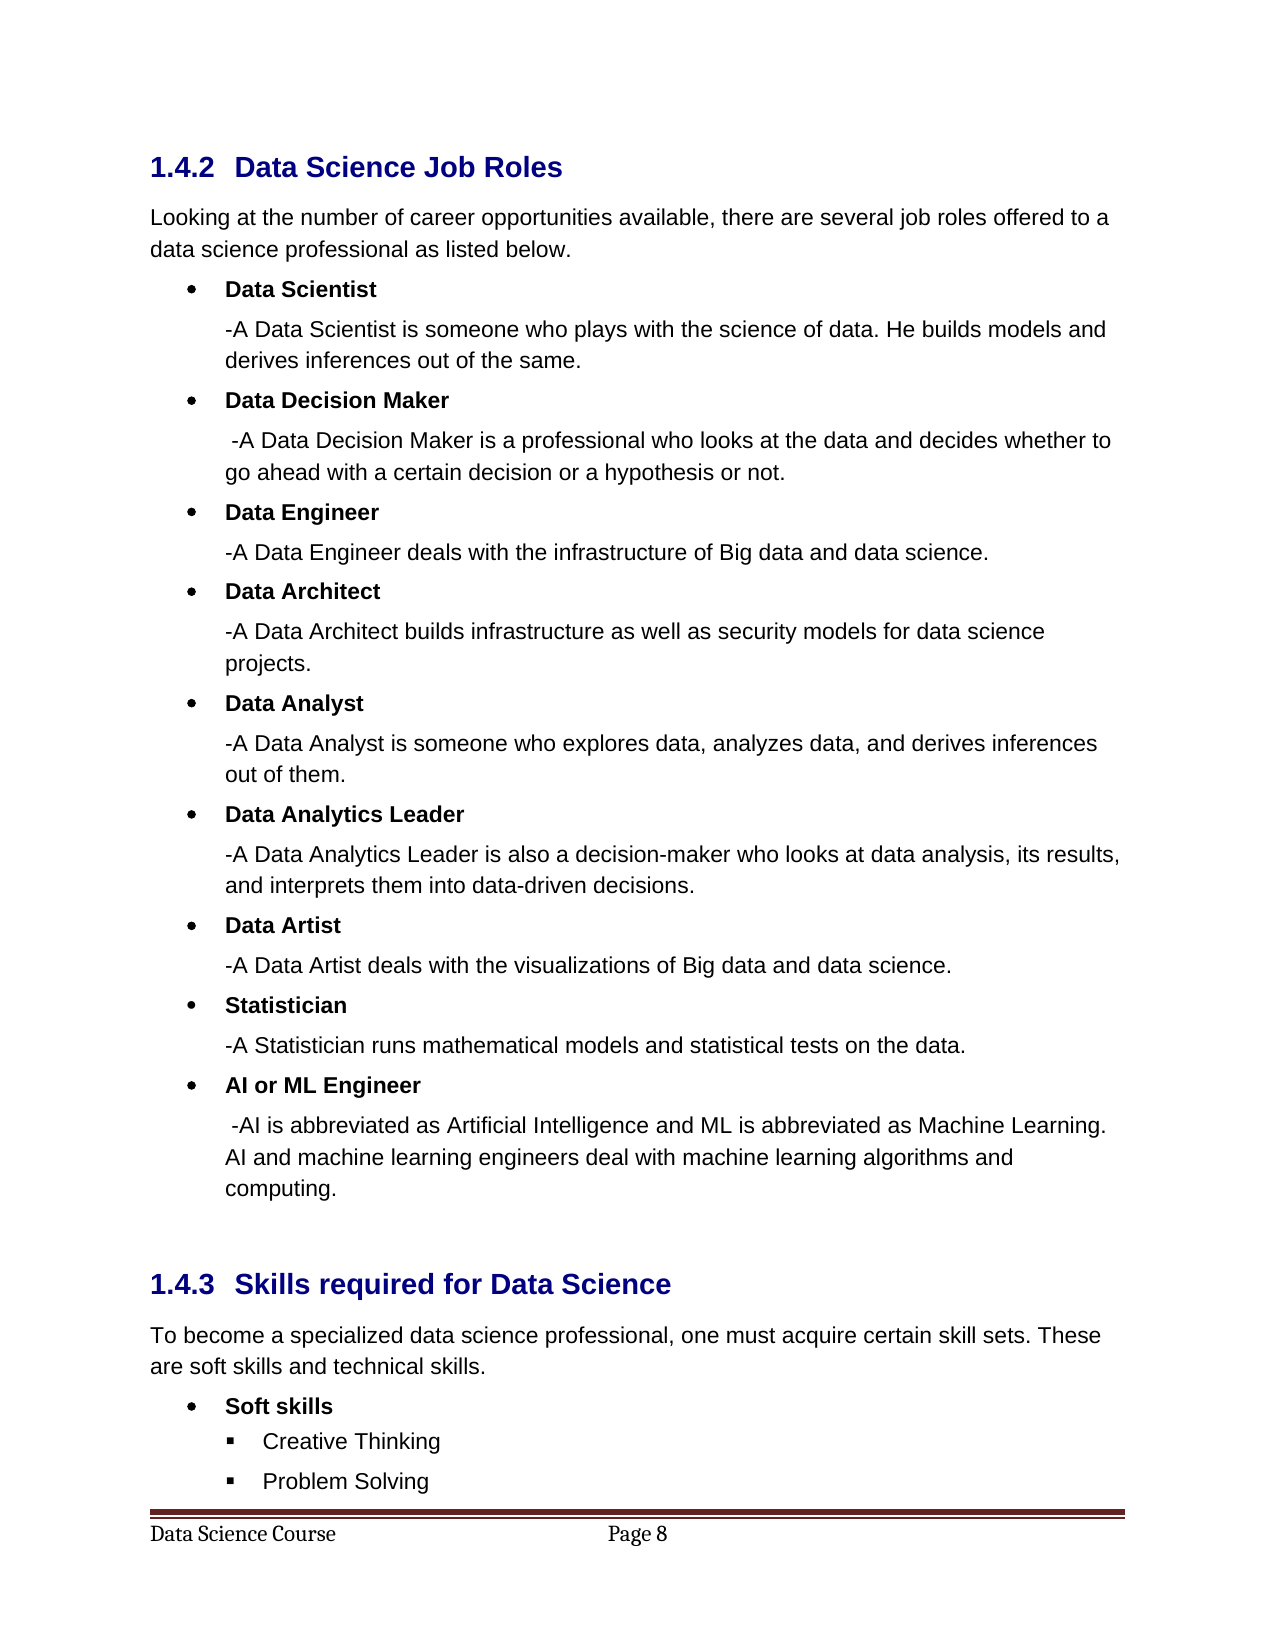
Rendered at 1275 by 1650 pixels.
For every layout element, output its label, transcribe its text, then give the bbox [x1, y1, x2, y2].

list Creative Thinking [225, 1428, 1125, 1454]
list Data Architect [187, 578, 1125, 605]
subtitle Skills required for Data Science [150, 1267, 1125, 1301]
list Soft skills [187, 1393, 1125, 1419]
text -A Data Decision Maker is a professional who looks at the data and decides whether to go ahead with a certain decision or a hypothesis or not. [225, 427, 1125, 485]
text -AI is abbreviated as Artificial Intelligence and ML is abbreviated as Machine Learning. AI and machine learning engineers deal with machine learning algorithms and computing. [225, 1112, 1125, 1201]
list Data Analyst [187, 690, 1125, 716]
text Looking at the number of career opportunities available, there are several job roles offered to a data science professional as listed below. [150, 204, 1125, 262]
list Data Artist [187, 912, 1125, 939]
text To become a specialized data science professional, one must acquire certain skill sets. These are soft skills and technical skills. [150, 1322, 1125, 1379]
list Data Analytics Leader [187, 801, 1125, 827]
text -A Data Architect builds infrastructure as well as security models for data science projects. [225, 618, 1125, 676]
list Problem Solving [225, 1468, 1125, 1494]
list Data Engineer [187, 498, 1125, 525]
list Statistician [187, 992, 1125, 1018]
list Data Scientist [187, 276, 1125, 302]
text -A Statistician runs mathematical models and statistical tests on the data. [225, 1032, 1125, 1058]
list Data Decision Maker [187, 387, 1125, 413]
text -A Data Analytics Leader is also a decision-maker who looks at data analysis, its results, and interprets them into data-driven decisions. [225, 841, 1125, 899]
text -A Data Analyst is someone who explores data, analyzes data, and derives inferences out of them. [225, 729, 1125, 787]
list AI or ML Engineer [187, 1072, 1125, 1098]
text -A Data Engineer deals with the infrastructure of Big data and data science. [225, 538, 1125, 565]
text -A Data Artist deals with the visualizations of Big data and data science. [225, 952, 1125, 979]
subtitle Data Science Job Roles [150, 150, 1125, 183]
text -A Data Scientist is someone who plays with the science of data. He builds models and derives inferences out of the same. [225, 316, 1125, 374]
